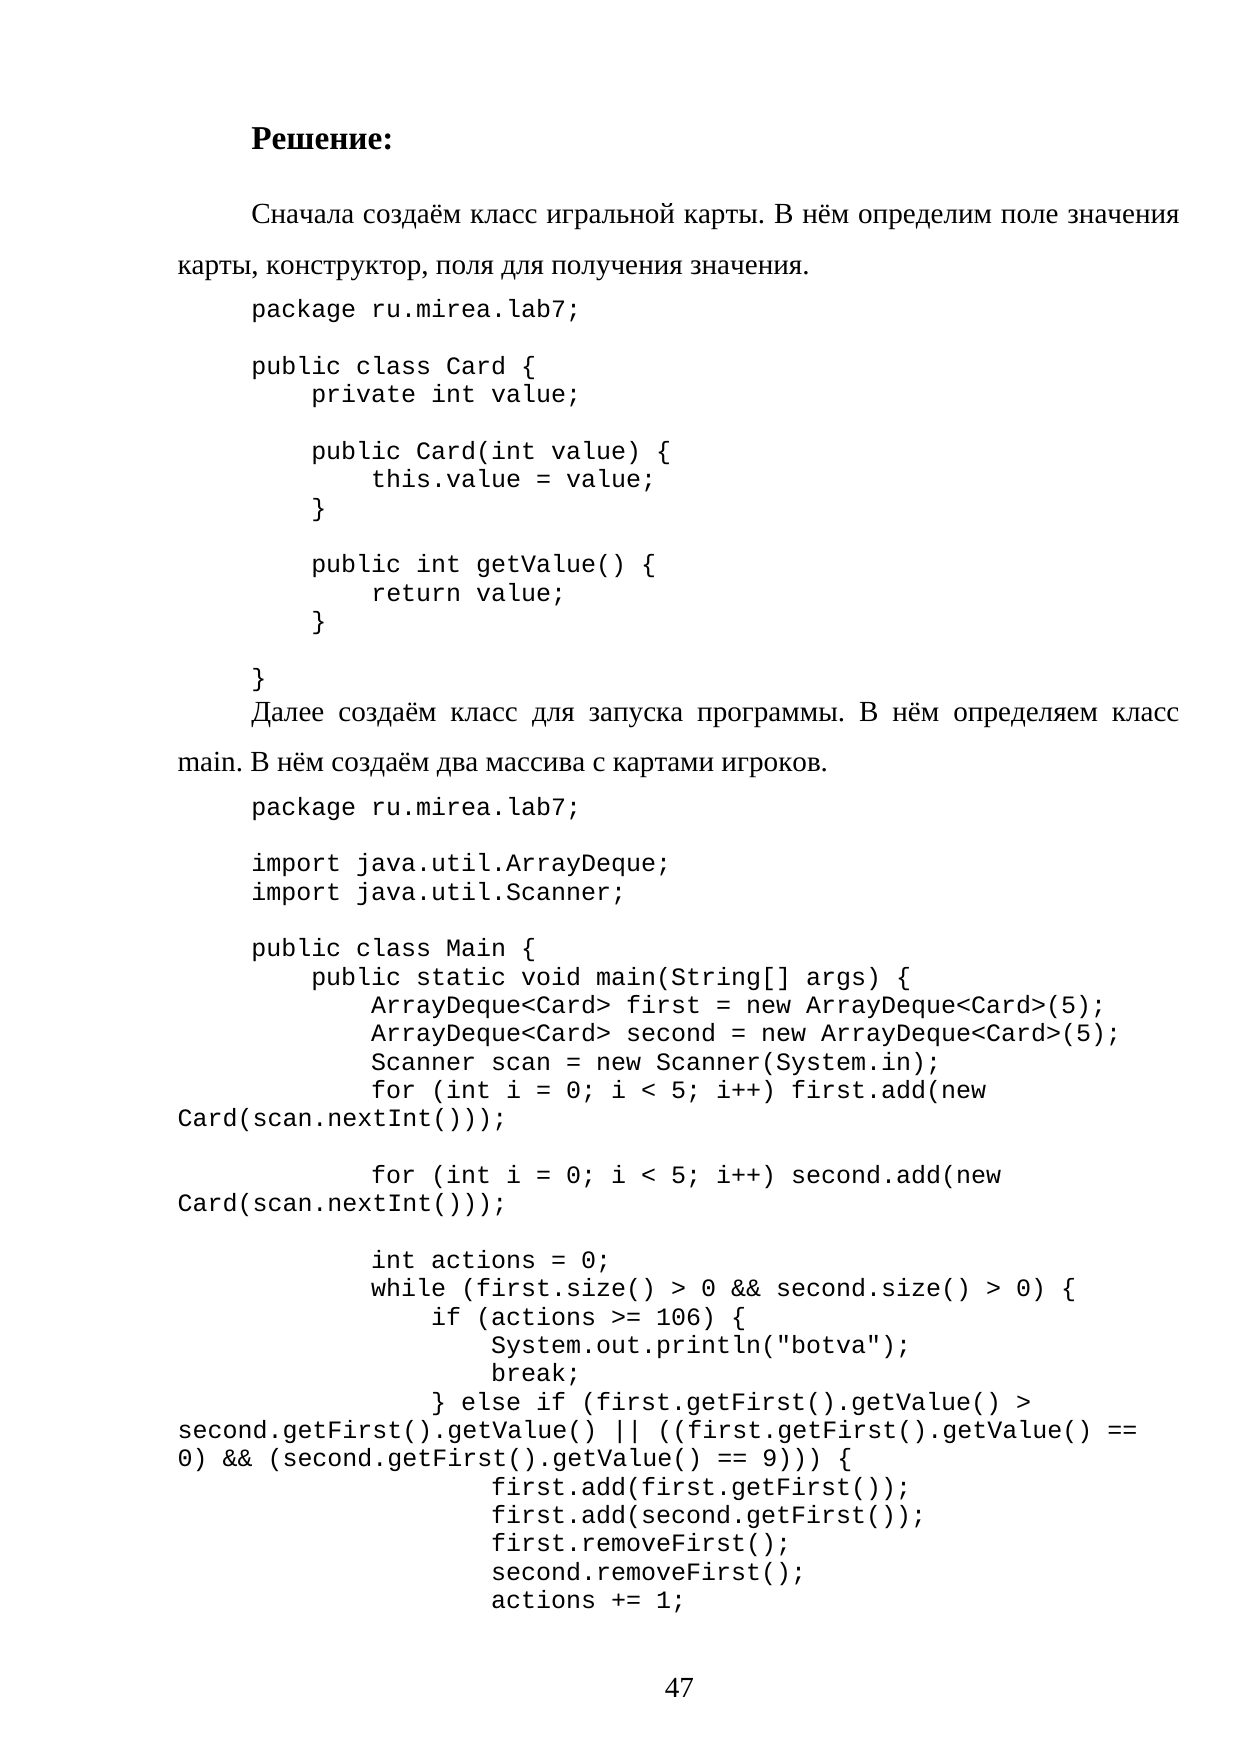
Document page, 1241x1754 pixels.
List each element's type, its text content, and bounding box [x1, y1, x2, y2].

text Scanner scan = new Scanner(System.in); [177, 1049, 1181, 1078]
text private int value; [177, 382, 1181, 410]
text public int getValue() { [177, 552, 1181, 580]
text for (int i = 0; i < 5; i++) first.add(new Card(scan.nextInt())); [177, 1078, 1181, 1134]
text import java.util.ArrayDeque; [177, 851, 1181, 879]
text second.removeFirst(); [177, 1559, 1181, 1588]
text ArrayDeque<Card> second = new ArrayDeque<Card>(5); [177, 1021, 1181, 1049]
text Далее создаём класс для запуска программы. В нём определяем класс main. В нём создаём два массива с картами игроков. [177, 694, 1181, 778]
text } [177, 495, 1181, 524]
text break; [177, 1361, 1181, 1389]
text package ru.mirea.lab7; [177, 794, 1181, 823]
text this.value = value; [177, 467, 1181, 495]
text for (int i = 0; i < 5; i++) second.add(new Card(scan.nextInt())); [177, 1163, 1181, 1219]
text Сначала создаём класс игральной карты. В нём определим поле значения карты, конструктор, поля для получения значения. [177, 196, 1181, 280]
text } [177, 665, 1181, 694]
text import java.util.Scanner; [177, 879, 1181, 908]
text actions += 1; [177, 1588, 1181, 1616]
text Решение: [251, 118, 1181, 156]
text public Card(int value) { [177, 439, 1181, 467]
text ArrayDeque<Card> first = new ArrayDeque<Card>(5); [177, 993, 1181, 1021]
text public class Card { [177, 354, 1181, 382]
text package ru.mirea.lab7; [177, 297, 1181, 325]
text public static void main(String[] args) { [177, 964, 1181, 993]
text int actions = 0; [177, 1248, 1181, 1276]
text first.removeFirst(); [177, 1531, 1181, 1559]
text first.add(second.getFirst()); [177, 1503, 1181, 1531]
text if (actions >= 106) { [177, 1304, 1181, 1333]
text System.out.println("botva"); [177, 1333, 1181, 1361]
text while (first.size() > 0 && second.size() > 0) { [177, 1276, 1181, 1304]
text } [177, 609, 1181, 637]
text public class Main { [177, 936, 1181, 964]
text } else if (first.getFirst().getValue() > second.getFirst().getValue() || ((first.getFirst().getValue() == 0) && (second.getFirst().getValue() == 9))) { [177, 1389, 1181, 1474]
text first.add(first.getFirst()); [177, 1474, 1181, 1503]
text return value; [177, 580, 1181, 609]
